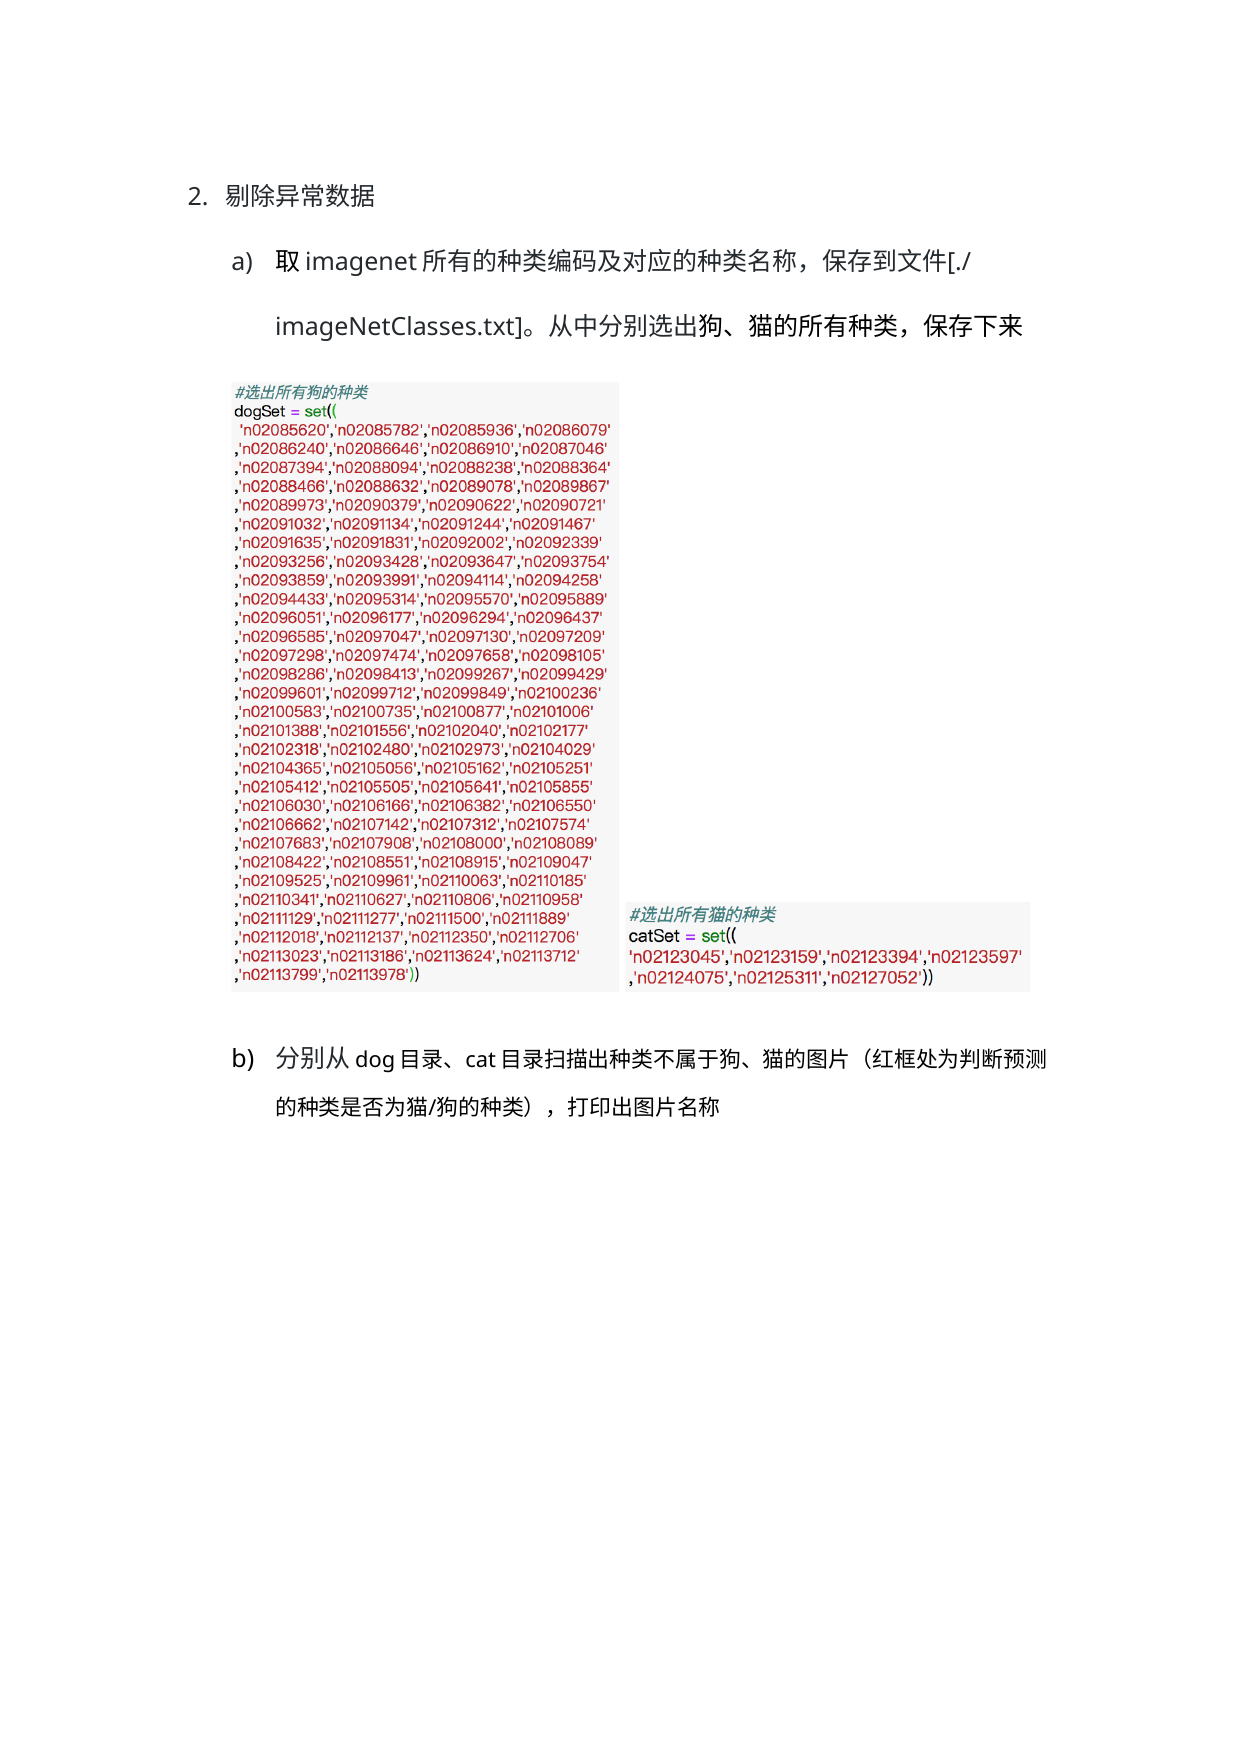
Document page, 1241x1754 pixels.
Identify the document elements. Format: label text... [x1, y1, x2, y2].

picture [625, 902, 1031, 992]
list 取imagenet所有的种类编码及对应的种类名称，保存到文件[./imageNetClasses.txt]。从中分别选出狗、猫的所有种类，保存下来 [231, 227, 1053, 357]
list 剔除异常数据 [187, 162, 1053, 227]
list 分别从dog目录、cat目录扫描出种类不属于狗、猫的图片（红框处为判断预测的种类是否为猫/狗的种类），打印出图片名称 [231, 1024, 1053, 1122]
picture [231, 382, 619, 992]
